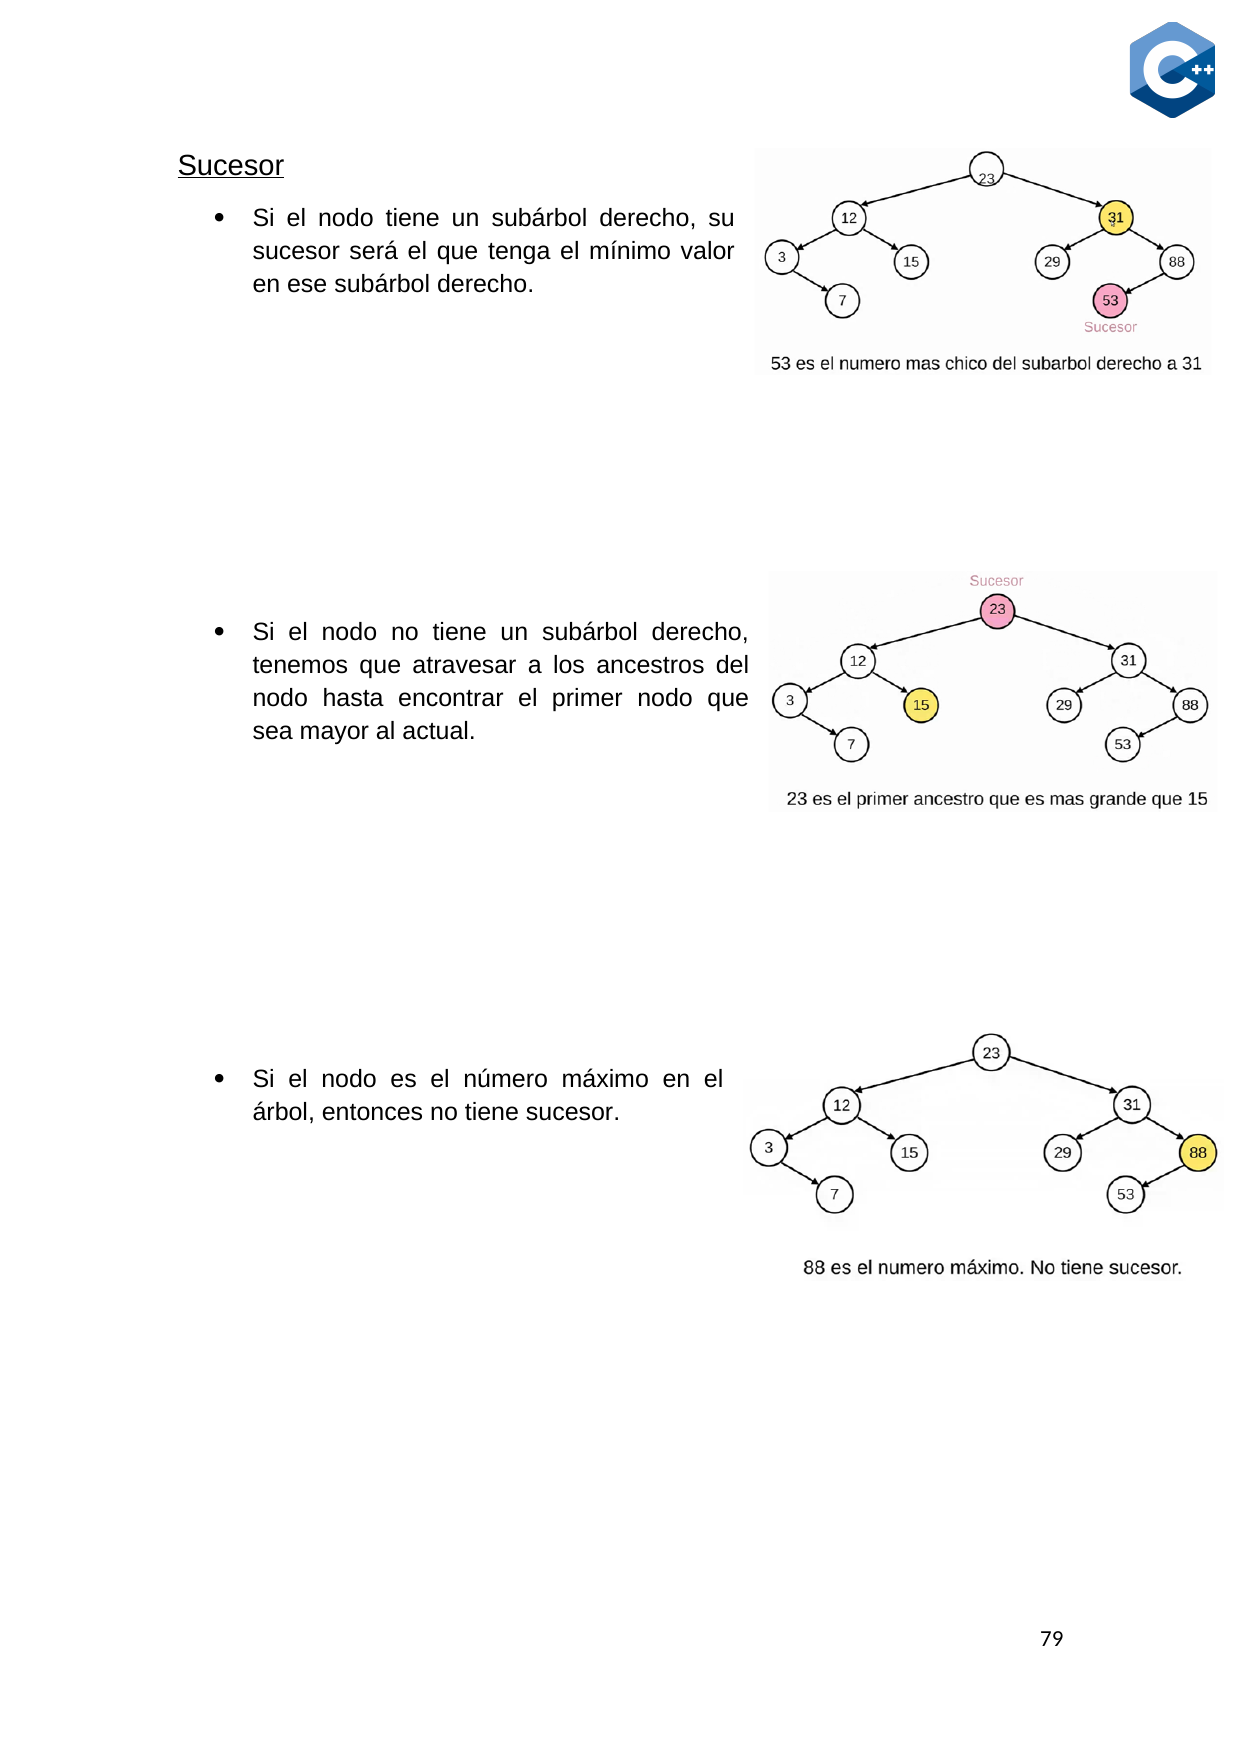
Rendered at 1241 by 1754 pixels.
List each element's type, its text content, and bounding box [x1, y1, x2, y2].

list Si el nodo no tiene un subárbol derecho, tenemos que atravesar a los ancestros del nodo hasta encontrar el primer nodo que sea mayor al actual. [215, 617, 768, 745]
list Si el nodo es el número máximo en el árbol, entonces no tiene sucesor. [215, 1064, 742, 1126]
text Sucesor [177, 148, 754, 181]
picture [1129, 22, 1215, 118]
picture [754, 148, 1212, 375]
list Si el nodo tiene un subárbol derecho, su sucesor será el que tenga el mínimo valor en ese subárbol derecho. [215, 203, 754, 298]
picture [742, 1025, 1224, 1281]
picture [768, 571, 1218, 812]
